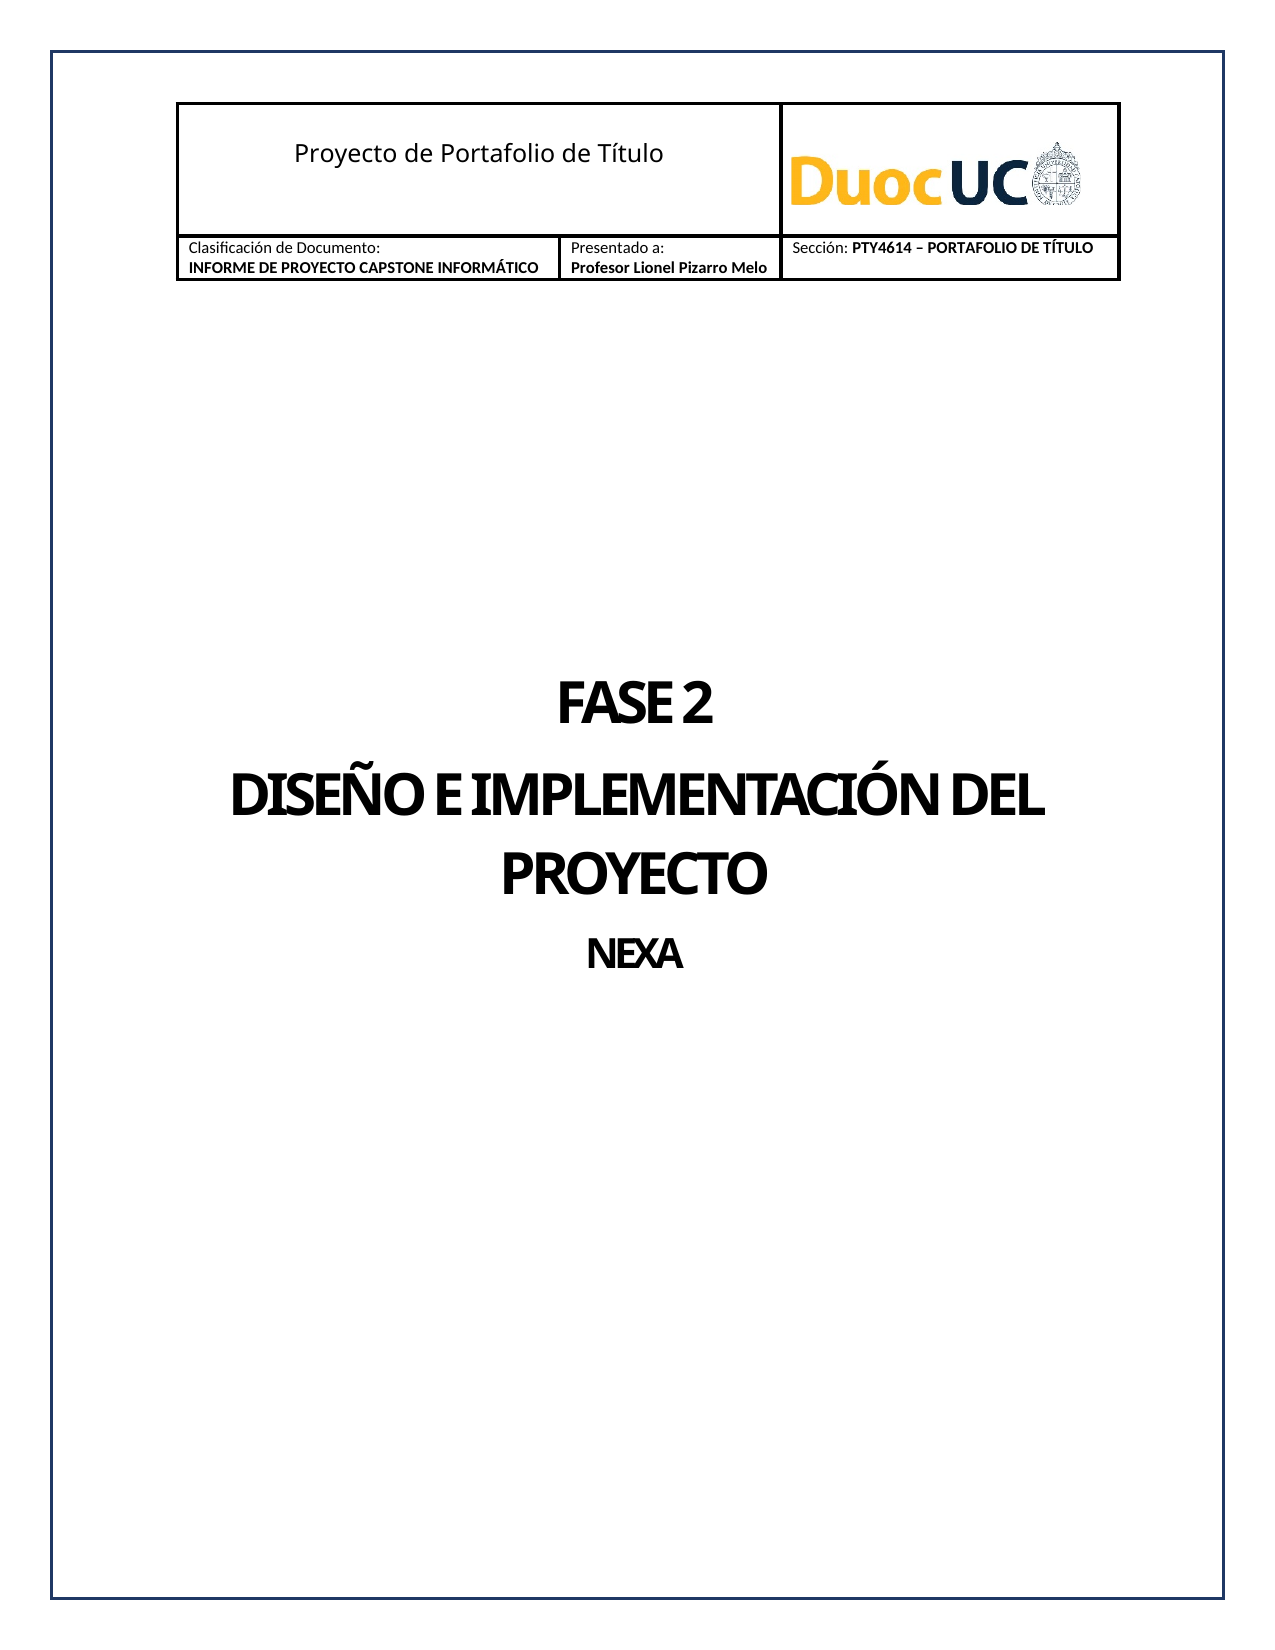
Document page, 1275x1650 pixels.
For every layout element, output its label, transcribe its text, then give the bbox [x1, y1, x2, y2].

text NEXA [177, 924, 1098, 981]
text DISEÑO E IMPLEMENTACIÓN DEL PROYECTO [177, 753, 1098, 912]
picture [789, 142, 1081, 204]
text FASE 2 [177, 661, 1098, 740]
